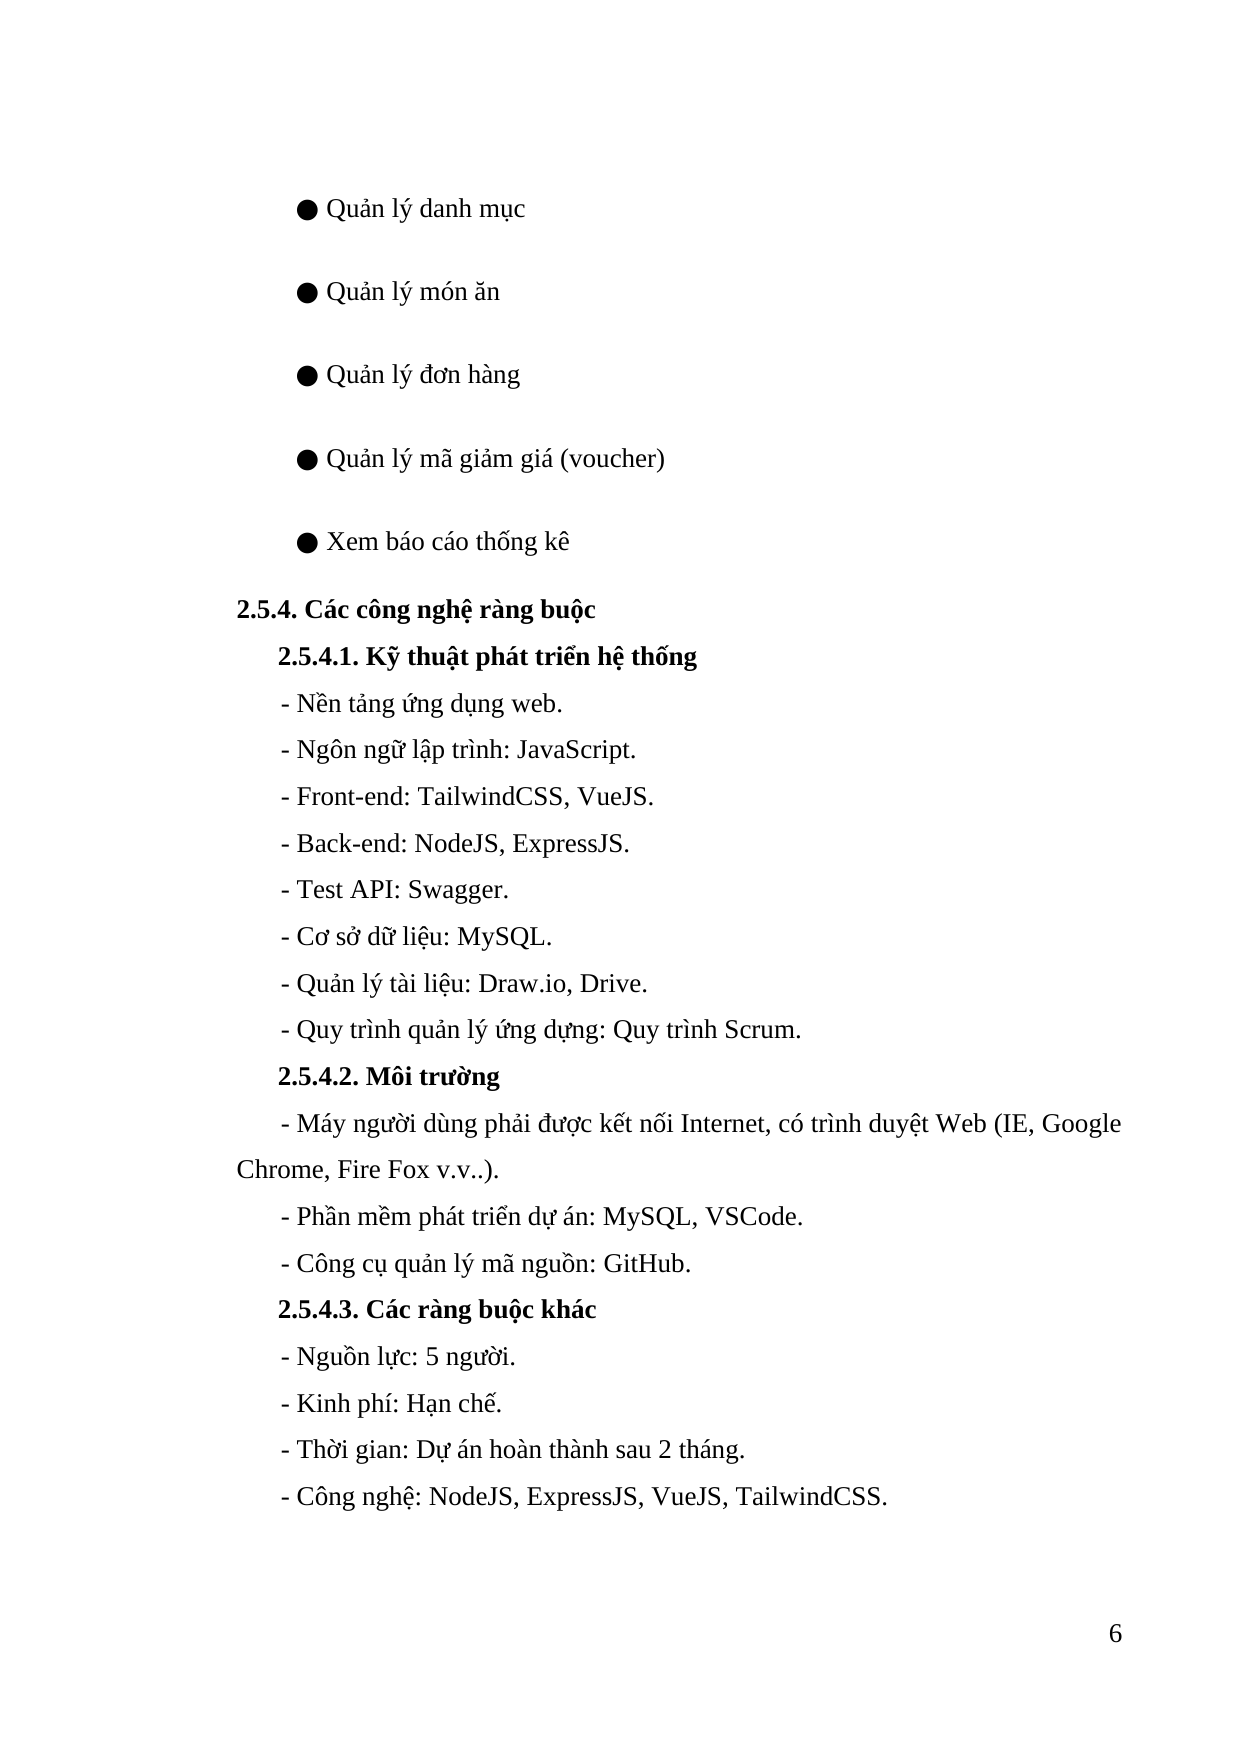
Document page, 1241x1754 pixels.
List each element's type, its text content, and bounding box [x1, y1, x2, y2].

list Quản lý món ăn [236, 260, 1122, 316]
list Cơ sở dữ liệu: MySQL. [236, 920, 1122, 951]
list Quản lý tài liệu: Draw.io, Drive. [236, 967, 1122, 998]
list Kinh phí: Hạn chế. [236, 1387, 1122, 1418]
list Ngôn ngữ lập trình: JavaScript. [236, 733, 1122, 764]
list Thời gian: Dự án hoàn thành sau 2 tháng. [236, 1433, 1122, 1464]
list Máy người dùng phải được kết nối Internet, có trình duyệt Web (IE, Google Chrome, Fire Fox v.v..). [236, 1107, 1122, 1184]
list Test API: Swagger. [236, 873, 1122, 904]
list Front-end: TailwindCSS, VueJS. [236, 780, 1122, 811]
subtitle Các ràng buộc khác [278, 1293, 1122, 1324]
list Quy trình quản lý ứng dựng: Quy trình Scrum. [236, 1013, 1122, 1044]
list Công nghệ: NodeJS, ExpressJS, VueJS, TailwindCSS. [236, 1480, 1122, 1511]
list Công cụ quản lý mã nguồn: GitHub. [236, 1247, 1122, 1278]
list Xem báo cáo thống kê [236, 510, 1122, 566]
list Quản lý đơn hàng [236, 344, 1122, 399]
list Quản lý danh mục [236, 177, 1122, 233]
list Phần mềm phát triển dự án: MySQL, VSCode. [236, 1200, 1122, 1231]
list Quản lý mã giảm giá (voucher) [236, 427, 1122, 482]
subtitle Các công nghệ ràng buộc [236, 593, 1122, 624]
subtitle Môi trường [278, 1060, 1122, 1091]
list Nguồn lực: 5 người. [236, 1340, 1122, 1371]
list Nền tảng ứng dụng web. [236, 687, 1122, 718]
list Back-end: NodeJS, ExpressJS. [236, 827, 1122, 858]
subtitle Kỹ thuật phát triển hệ thống [278, 640, 1122, 671]
